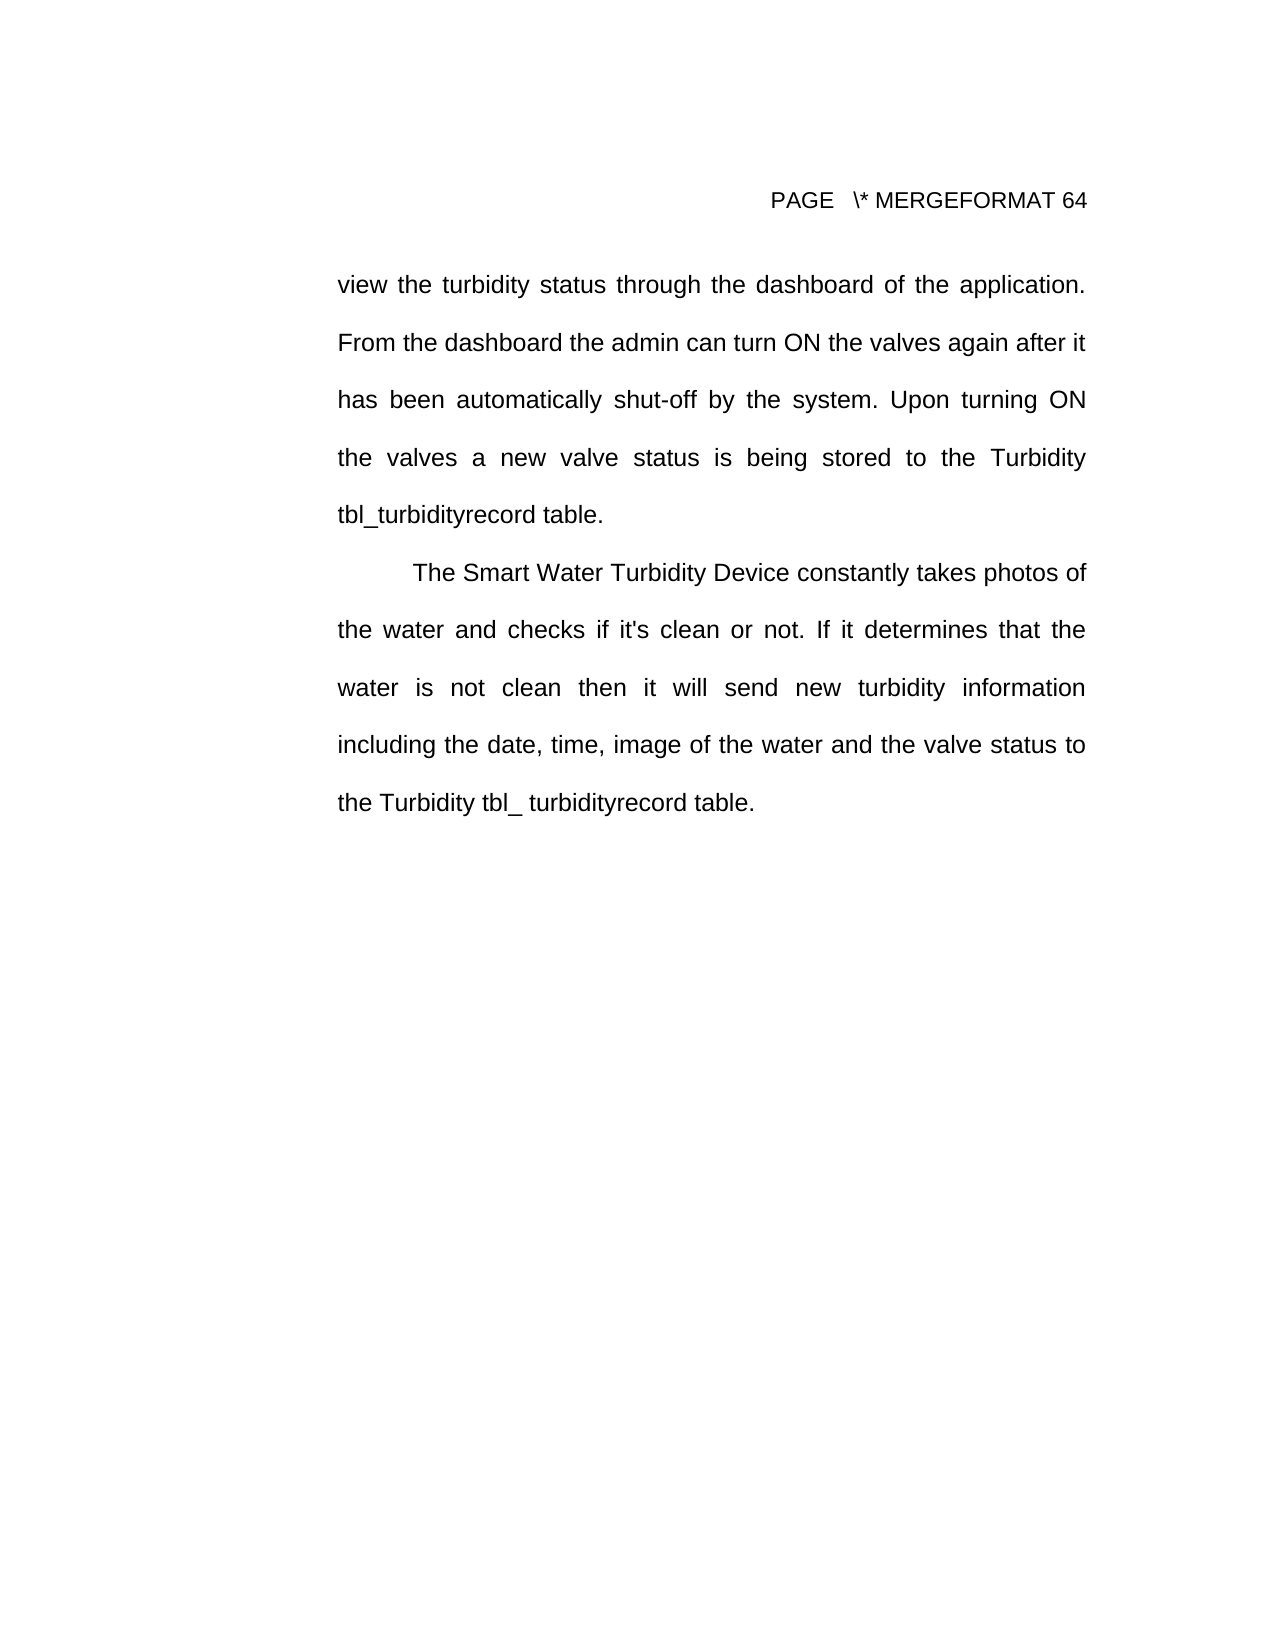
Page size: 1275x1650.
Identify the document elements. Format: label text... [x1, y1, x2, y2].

text The Smart Water Turbidity Device constantly takes photos of the water and checks if it's clean or not. If it determines that the water is not clean then it will send new turbidity information including the date, time, image of the water and the valve status to the Turbidity tbl_ turbidityrecord table. [337, 557, 1087, 816]
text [337, 270, 1087, 529]
